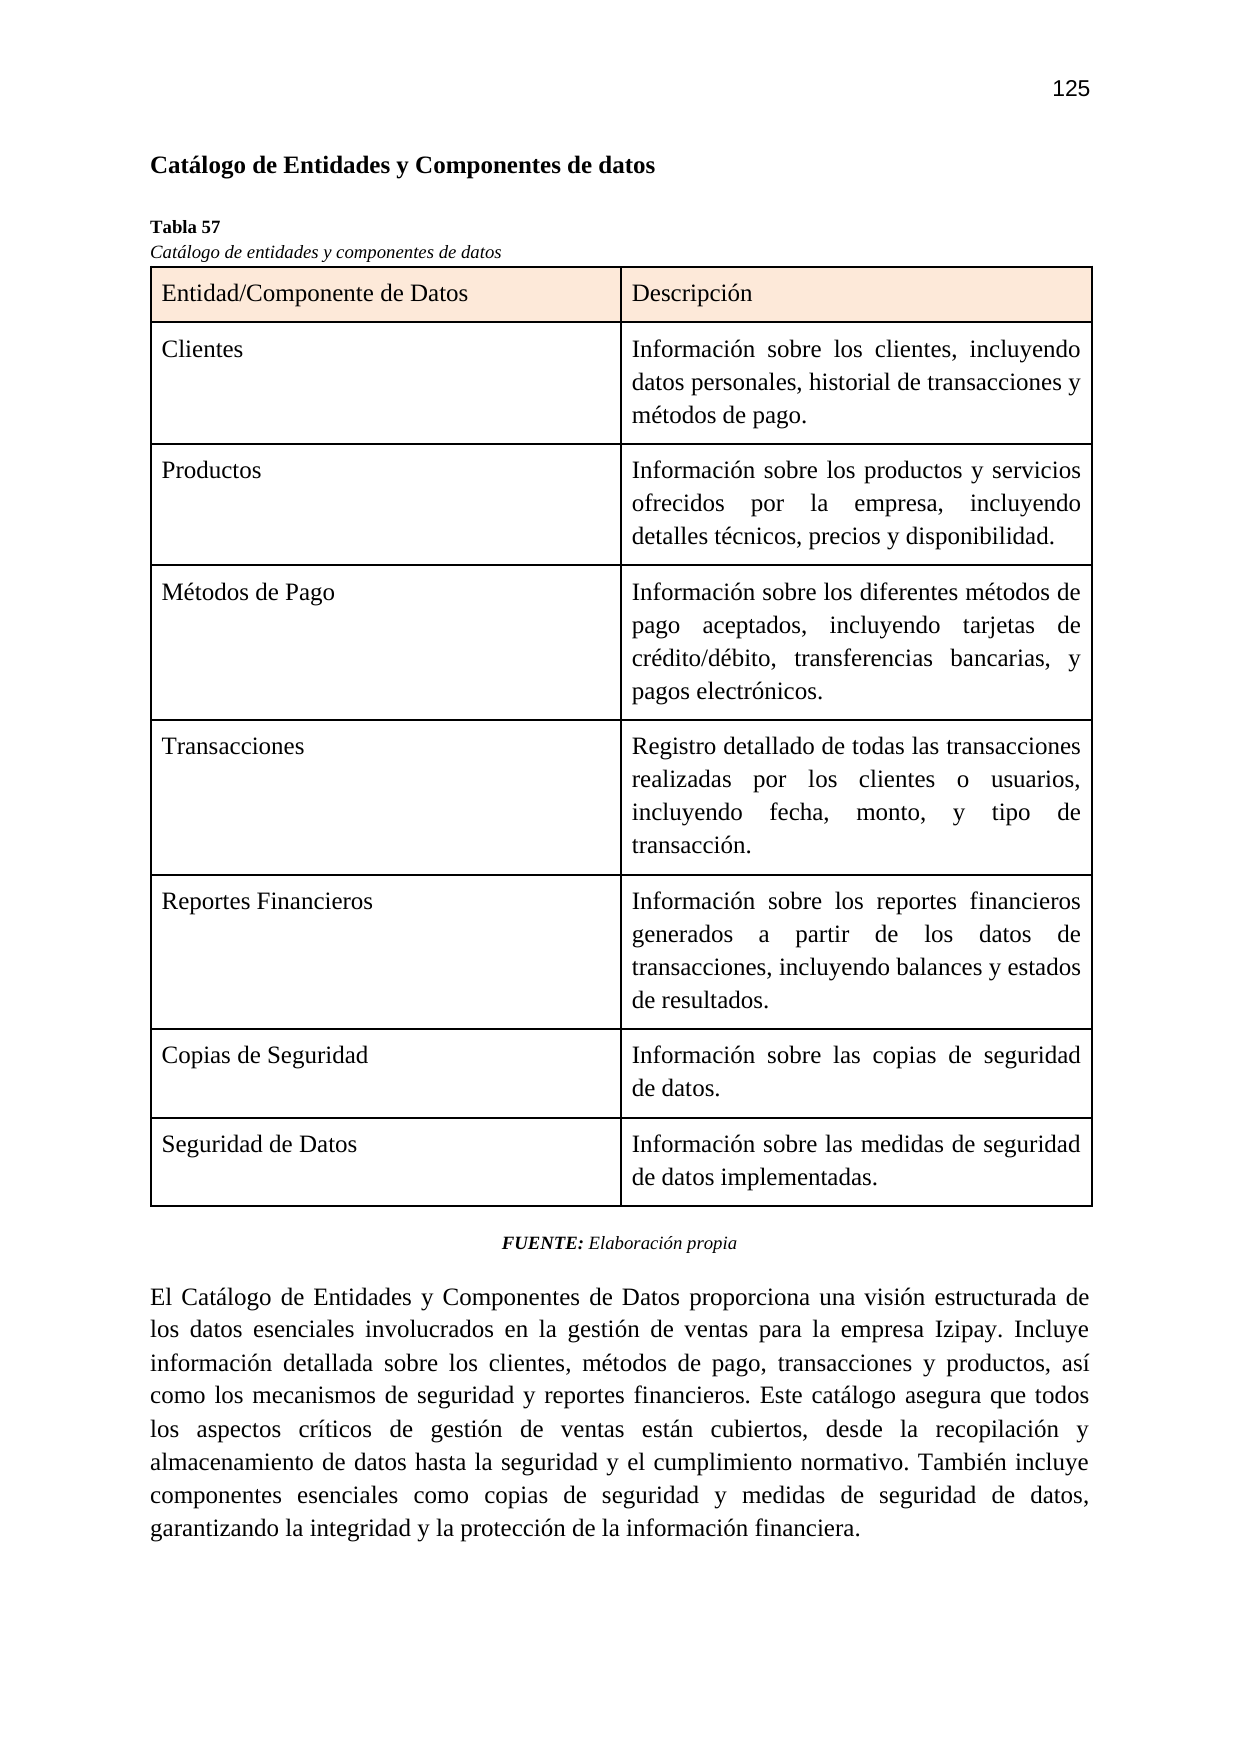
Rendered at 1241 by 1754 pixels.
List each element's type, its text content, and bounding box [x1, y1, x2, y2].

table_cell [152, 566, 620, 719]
text Catálogo de entidades y componentes de datos [150, 241, 1090, 262]
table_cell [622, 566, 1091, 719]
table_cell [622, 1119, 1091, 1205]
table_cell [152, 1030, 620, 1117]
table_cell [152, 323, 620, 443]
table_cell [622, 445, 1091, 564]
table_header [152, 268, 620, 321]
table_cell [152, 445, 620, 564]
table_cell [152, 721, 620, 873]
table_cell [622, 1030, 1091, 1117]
text El Catálogo de Entidades y Componentes de Datos proporciona una visión estructurada de los datos esenciales involucrados en la gestión de ventas para la empresa Izipay. Incluye información detallada sobre los clientes, métodos de pago, transacciones y productos, así como los mecanismos de seguridad y reportes financieros. Este catálogo asegura que todos los aspectos críticos de gestión de ventas están cubiertos, desde la recopilación y almacenamiento de datos hasta la seguridad y el cumplimiento normativo. También incluye componentes esenciales como copias de seguridad y medidas de seguridad de datos, garantizando la integridad y la protección de la información financiera. [150, 1282, 1090, 1541]
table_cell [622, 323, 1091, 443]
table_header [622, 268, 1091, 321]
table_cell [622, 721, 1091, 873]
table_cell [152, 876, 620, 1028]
text Catálogo de Entidades y Componentes de datos [150, 150, 1090, 179]
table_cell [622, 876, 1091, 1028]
text FUENTE: Elaboración propia [150, 1232, 1090, 1253]
text Tabla 57 [150, 216, 1090, 238]
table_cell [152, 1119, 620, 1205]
